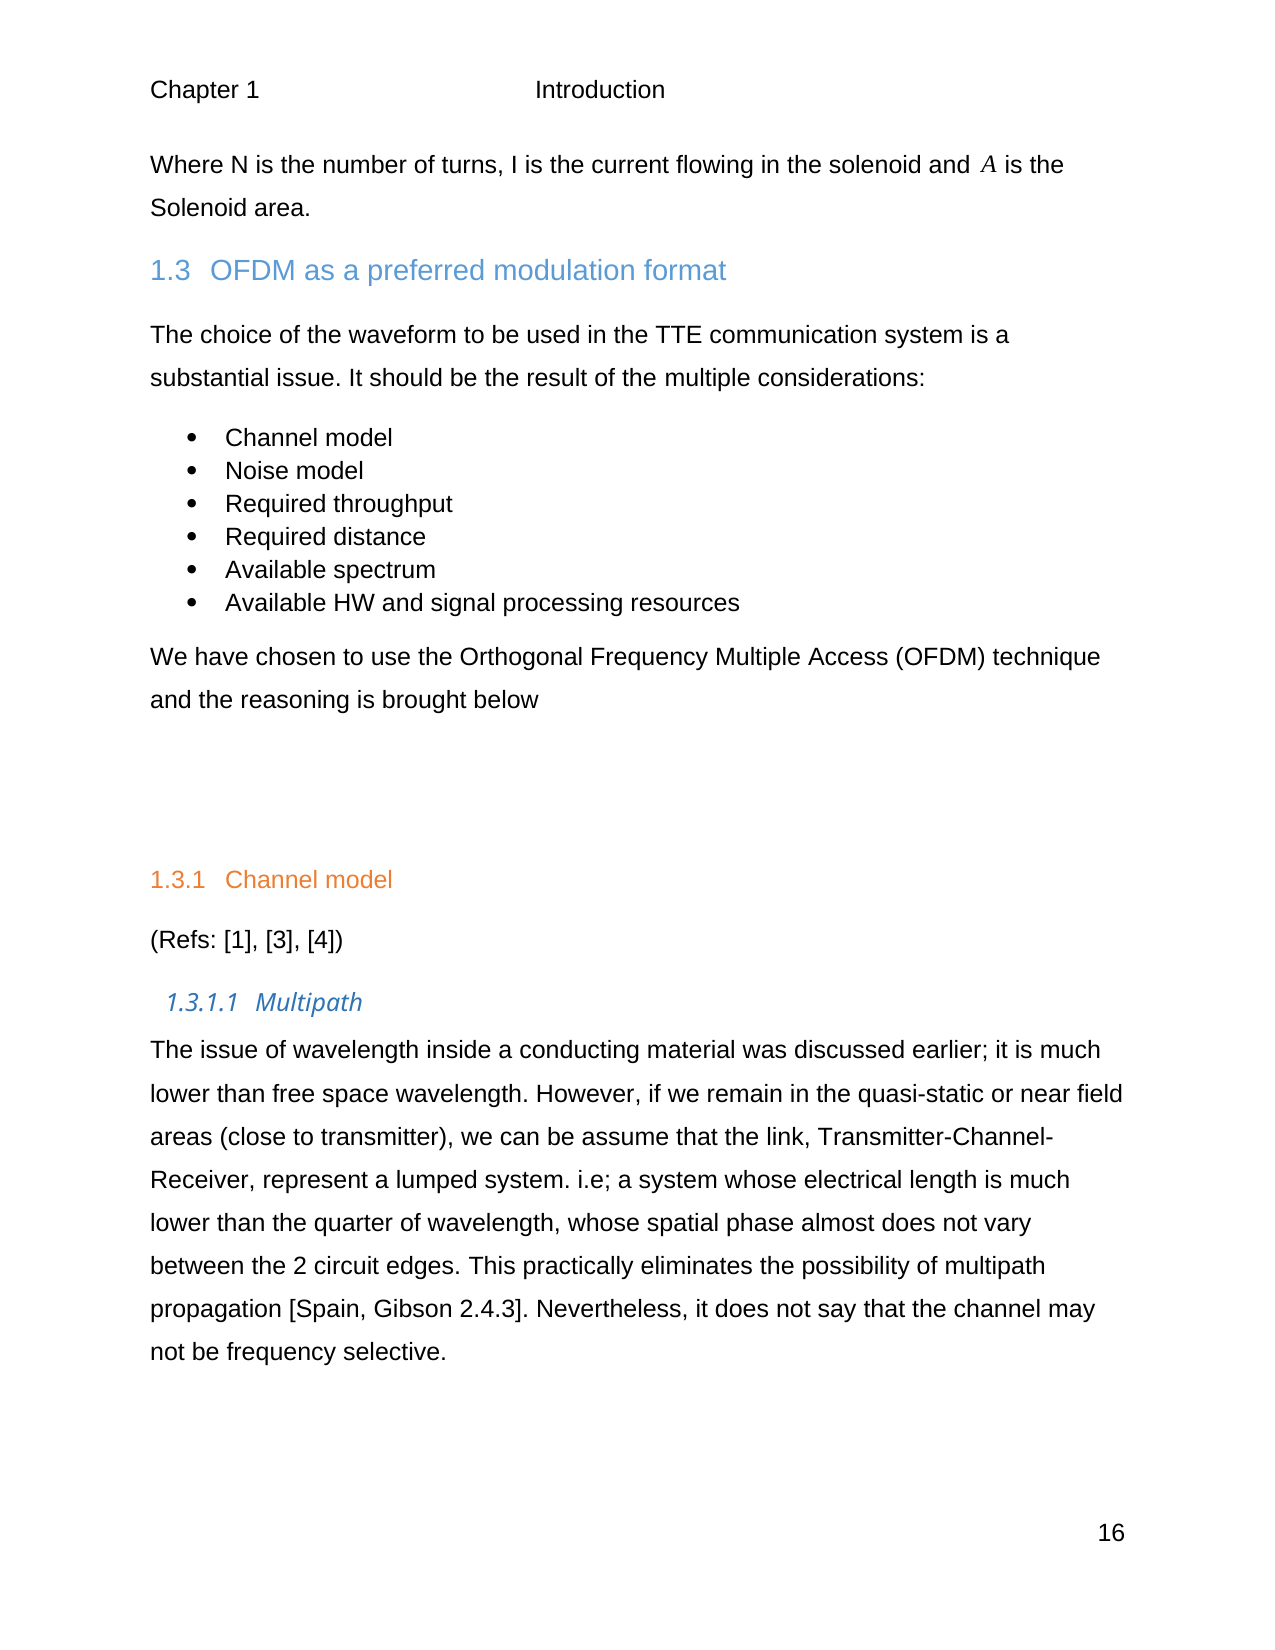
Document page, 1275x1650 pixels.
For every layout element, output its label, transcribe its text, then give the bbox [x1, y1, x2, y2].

text Where N is the number of turns, I is the current flowing in the solenoid and is the Solenoid area. [150, 150, 1125, 222]
list Channel model [187, 423, 1125, 452]
list Available spectrum [187, 555, 1125, 584]
list Noise model [187, 456, 1125, 485]
text The issue of wavelength inside a conducting material was discussed earlier; it is much lower than free space wavelength. However, if we remain in the quasi-static or near field areas (close to transmitter), we can be assume that the link, Transmitter-Channel-Receiver, represent a lumped system. i.e; a system whose electrical length is much lower than the quarter of wavelength, whose spatial phase almost does not vary between the 2 circuit edges. This practically eliminates the possibility of multipath propagation [Spain, Gibson 2.4.3]. Nevertheless, it does not say that the channel may not be frequency selective. [150, 1036, 1125, 1366]
text We have chosen to use the Orthogonal Frequency Multiple Access (OFDM) technique and the reasoning is brought below [150, 642, 1125, 714]
text The choice of the waveform to be used in the TTE communication system is a substantial issue. It should be the result of the multiple considerations: [150, 320, 1125, 392]
list Available HW and signal processing resources [187, 588, 1125, 617]
subtitle Multipath [165, 984, 1125, 1018]
subtitle Channel model [150, 865, 1125, 894]
subtitle OFDM as a preferred modulation format [150, 253, 1125, 286]
list Required distance [187, 522, 1125, 551]
text (Refs: ,,) [150, 925, 1125, 953]
list Required throughput [187, 489, 1125, 518]
